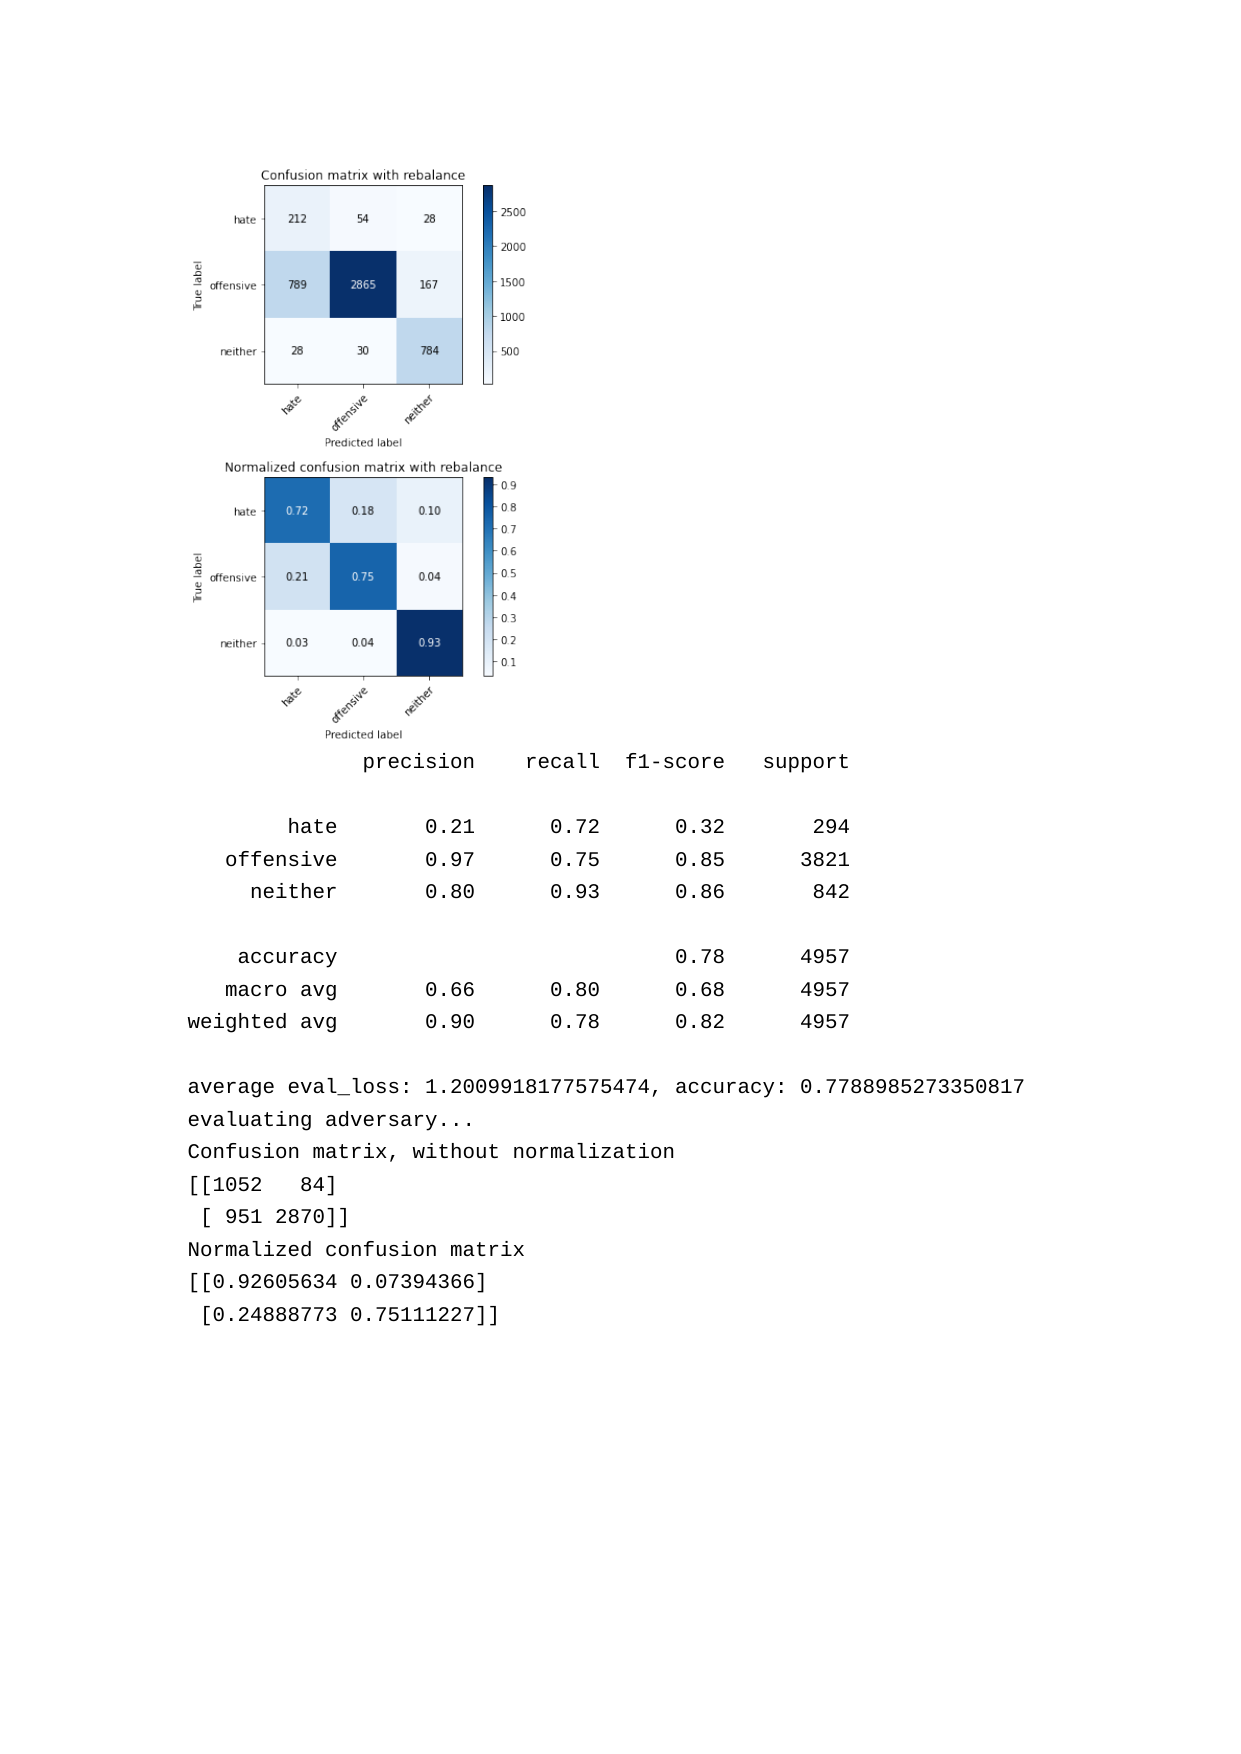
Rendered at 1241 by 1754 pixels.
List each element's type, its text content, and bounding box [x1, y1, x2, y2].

text weighted avg 0.90 0.78 0.82 4957 [187, 1007, 1053, 1039]
text hate 0.21 0.72 0.32 294 [187, 812, 1053, 844]
text offensive 0.97 0.75 0.85 3821 [187, 844, 1053, 877]
text accuracy 0.78 4957 [187, 942, 1053, 974]
text average eval_loss: 1.2009918177575474, accuracy: 0.7788985273350817 [187, 1072, 1053, 1104]
text neither 0.80 0.93 0.86 842 [187, 877, 1053, 909]
text macro avg 0.66 0.80 0.68 4957 [187, 974, 1053, 1007]
text [[0.92605634 0.07394366] [187, 1267, 1053, 1299]
text evaluating adversary... [187, 1104, 1053, 1137]
text [ 951 2870]] [187, 1202, 1053, 1234]
picture [187, 162, 533, 747]
text [0.24888773 0.75111227]] [187, 1299, 1053, 1332]
text precision recall f1-score support [187, 747, 1053, 779]
text [[1052 84] [187, 1169, 1053, 1202]
text Normalized confusion matrix [187, 1234, 1053, 1267]
text Confusion matrix, without normalization [187, 1137, 1053, 1169]
